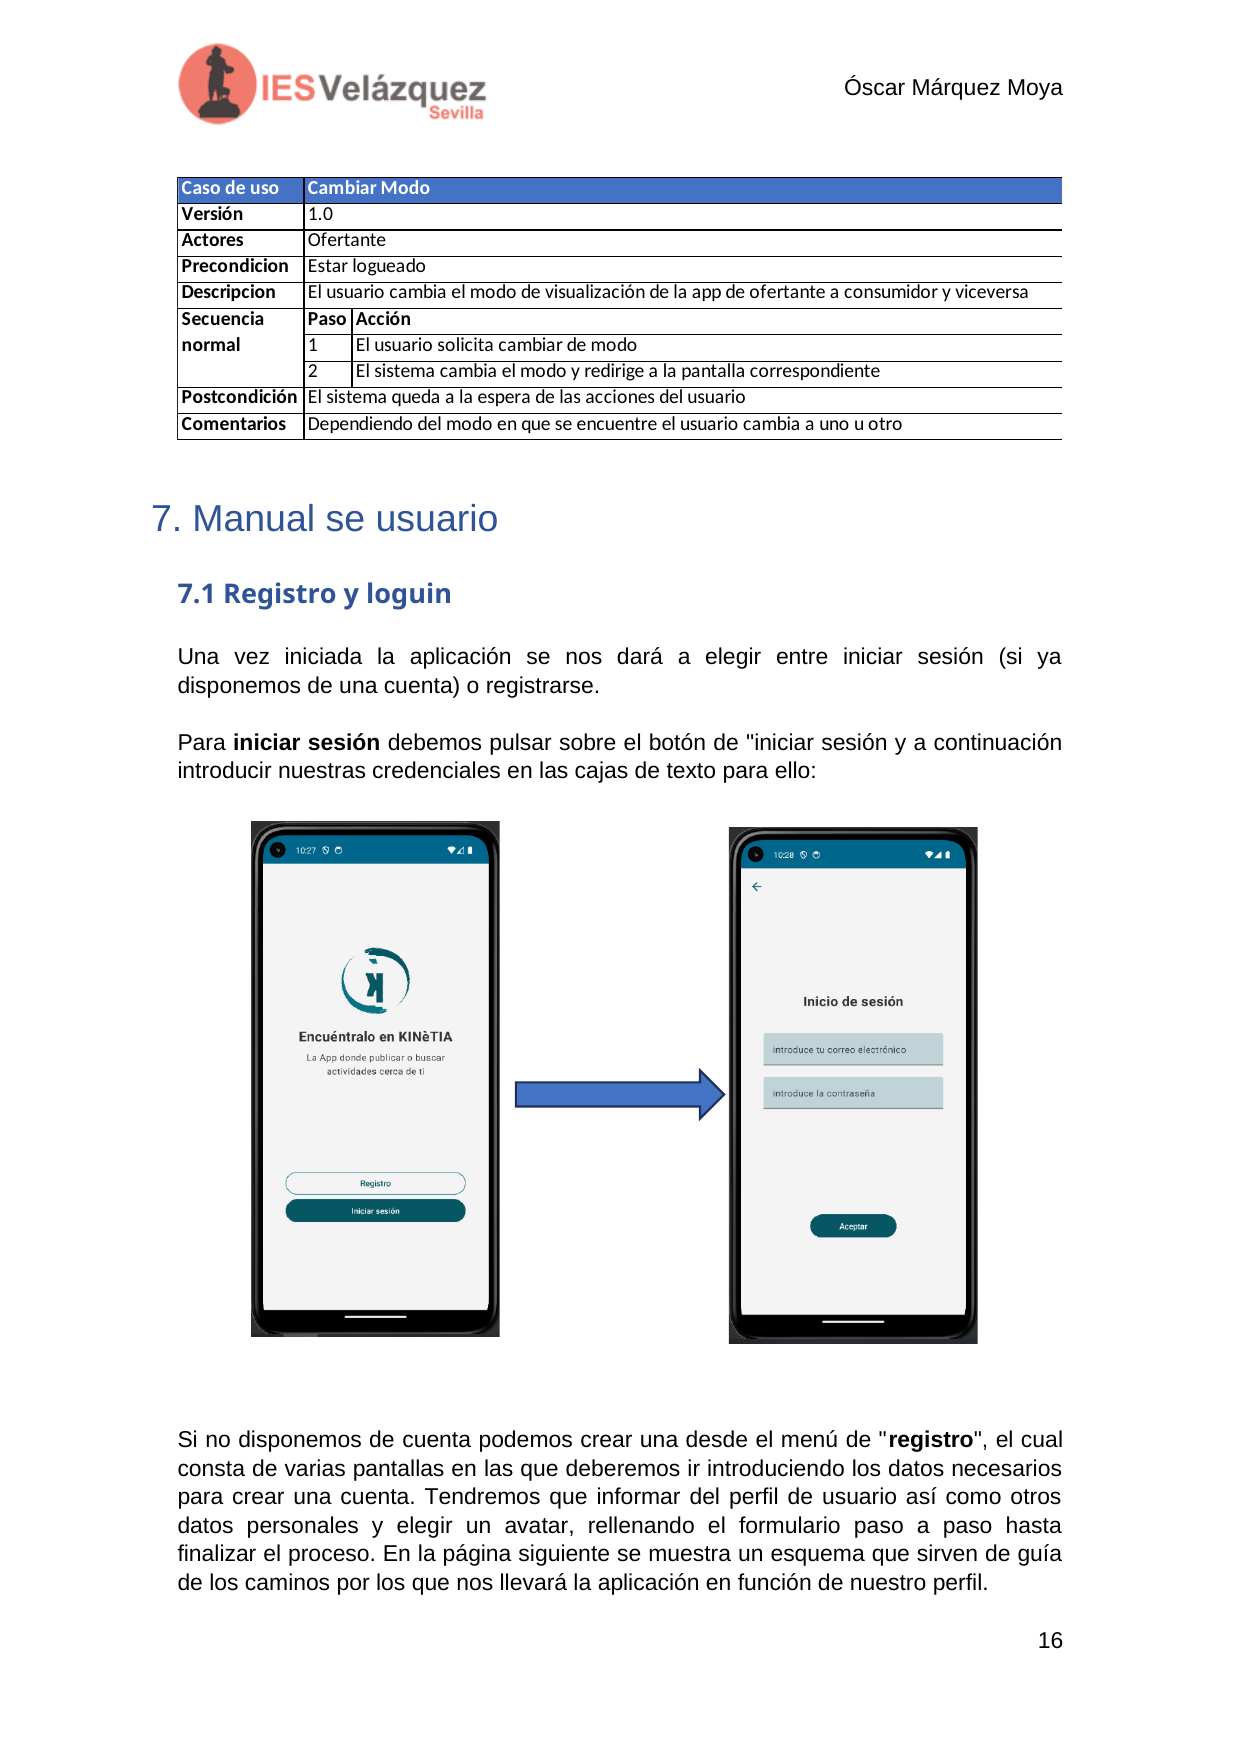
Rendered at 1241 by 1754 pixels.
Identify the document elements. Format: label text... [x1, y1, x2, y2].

picture [177, 42, 498, 130]
picture [251, 821, 500, 1337]
text Si no disponemos de cuenta podemos crear una desde el menú de "registro", el cual consta de varias pantallas en las que deberemos ir introduciendo los datos necesarios para crear una cuenta. Tendremos que informar del perfil de usuario así como otros datos personales y elegir un avatar, rellenando el formulario paso a paso hasta finalizar el proceso. En la página siguiente se muestra un esquema que sirven de guía de los caminos por los que nos llevará la aplicación en función de nuestro perfil. [177, 1426, 1063, 1595]
subtitle Manual se usuario [151, 496, 1063, 539]
picture [728, 827, 978, 1344]
text Para iniciar sesión debemos pulsar sobre el botón de "iniciar sesión y a continuación introducir nuestras credenciales en las cajas de texto para ello: [177, 728, 1063, 783]
text Una vez iniciada la aplicación se nos dará a elegir entre iniciar sesión (si ya disponemos de una cuenta) o registrarse. [177, 643, 1063, 698]
subtitle 7.1 Registro y loguin [177, 575, 1063, 612]
